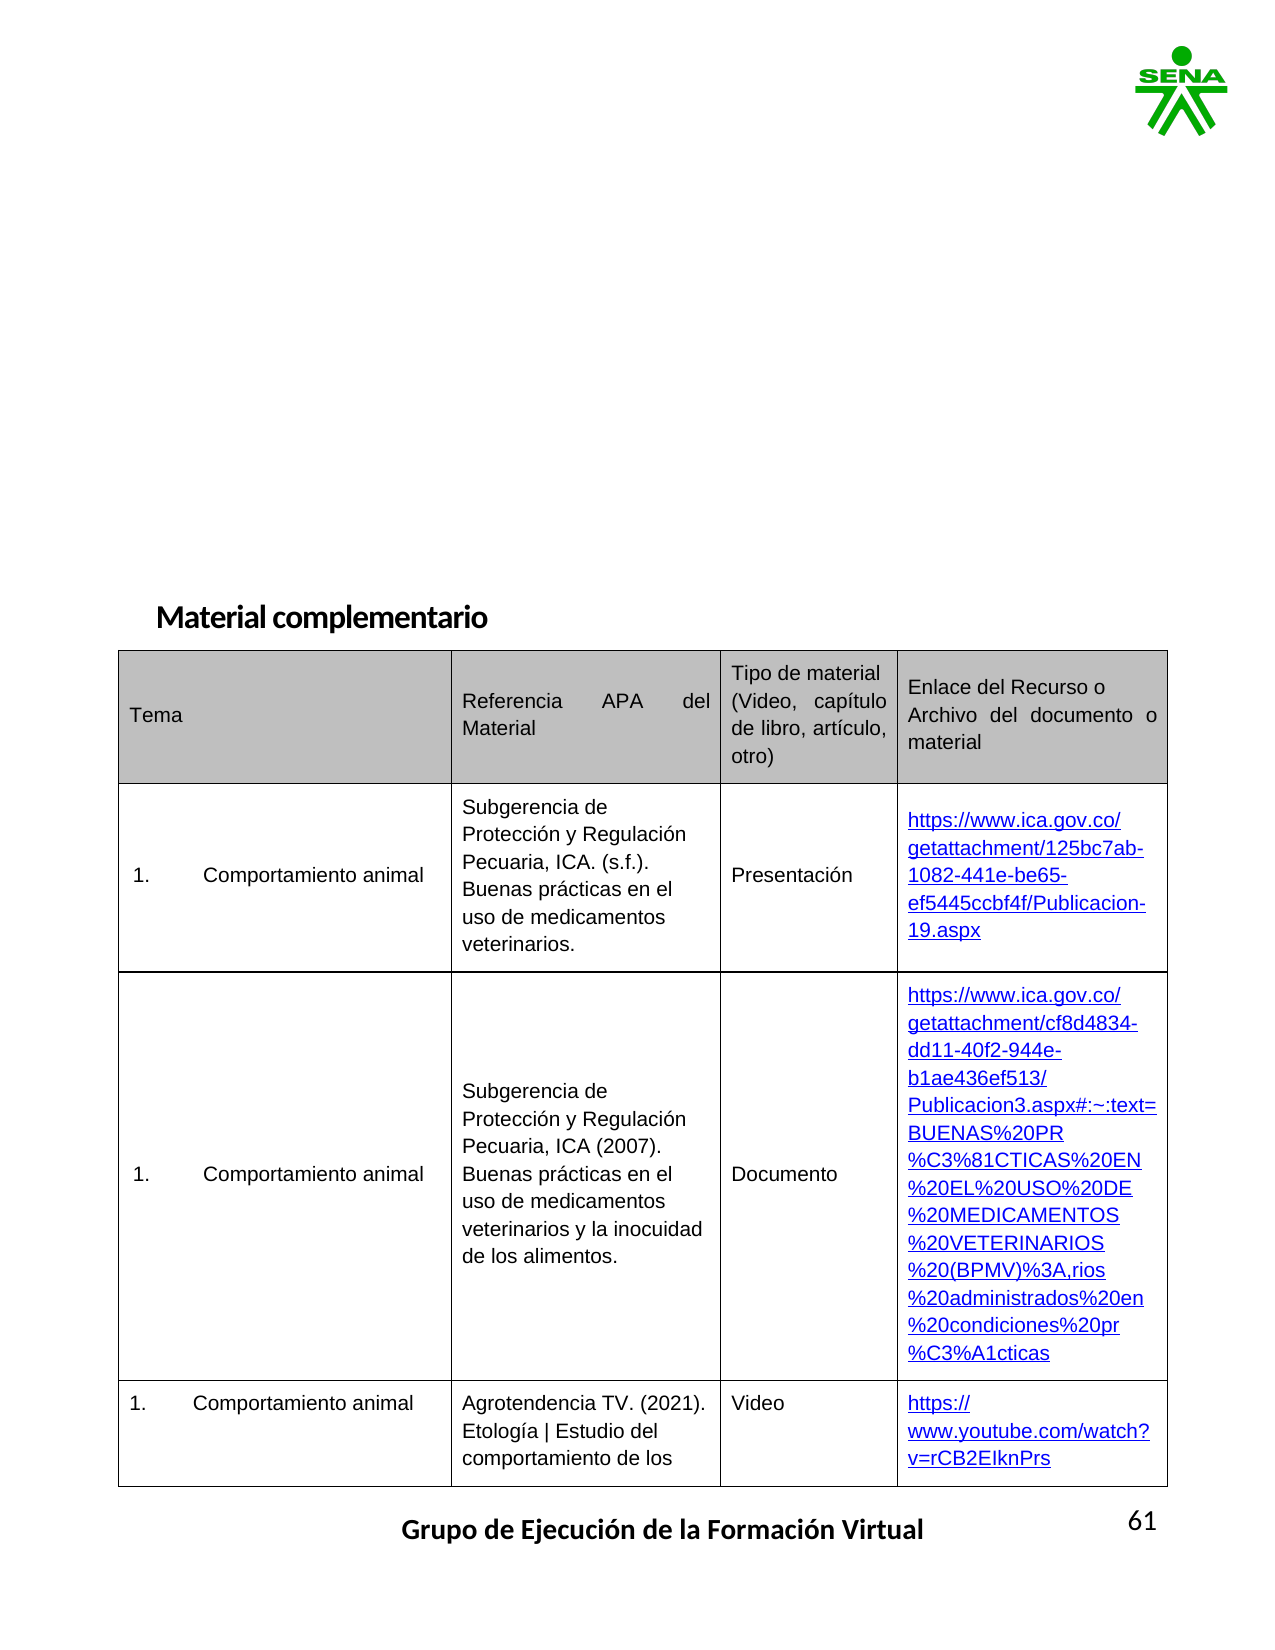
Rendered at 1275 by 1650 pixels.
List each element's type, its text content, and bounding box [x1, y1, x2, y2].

table_header Tema [119, 651, 451, 783]
table_cell Subgerencia de Protección y Regulación Pecuaria, ICA. (s.f.). Buenas prácticas en el uso de medicamentos veterinarios. [452, 784, 720, 971]
table_cell 1. Comportamiento animal [119, 1381, 451, 1486]
table_cell https://www.youtube.com/watch?v=rCB2EIknPrs [898, 1381, 1167, 1486]
table_cell Comportamiento animal [119, 973, 451, 1380]
table_header Enlace del Recurso o Archivo del documento o material [898, 651, 1167, 783]
table_cell https://www.ica.gov.co/getattachment/cf8d4834-dd11-40f2-944e-b1ae436ef513/Publicacion3.aspx#:~:text=BUENAS%20PR%C3%81CTICAS%20EN%20EL%20USO%20DE%20MEDICAMENTOS%20VETERINARIOS%20(BPMV)%3A,rios%20administrados%20en%20condiciones%20pr%C3%A1cticas [898, 973, 1167, 1380]
table_cell Agrotendencia TV. (2021). Etología | Estudio del comportamiento de los animales en sus medios naturales. [Video] YouTube. [452, 1381, 720, 1486]
table_cell https://www.ica.gov.co/getattachment/125bc7ab-1082-441e-be65-ef5445ccbf4f/Publicacion-19.aspx [898, 784, 1167, 971]
table_header Tipo de material (Video, capítulo de libro, artículo, otro) [721, 651, 897, 783]
table_cell Video [721, 1381, 897, 1486]
table_cell Presentación [721, 784, 897, 971]
table_cell Comportamiento animal [119, 784, 451, 971]
subtitle Material complementario [156, 597, 1157, 637]
table_header Referencia APA del Material [452, 651, 720, 783]
table_cell Documento [721, 973, 897, 1380]
picture [1135, 46, 1228, 136]
table_cell Subgerencia de Protección y Regulación Pecuaria, ICA (2007). Buenas prácticas en el uso de medicamentos veterinarios y la inocuidad de los alimentos. [452, 973, 720, 1380]
